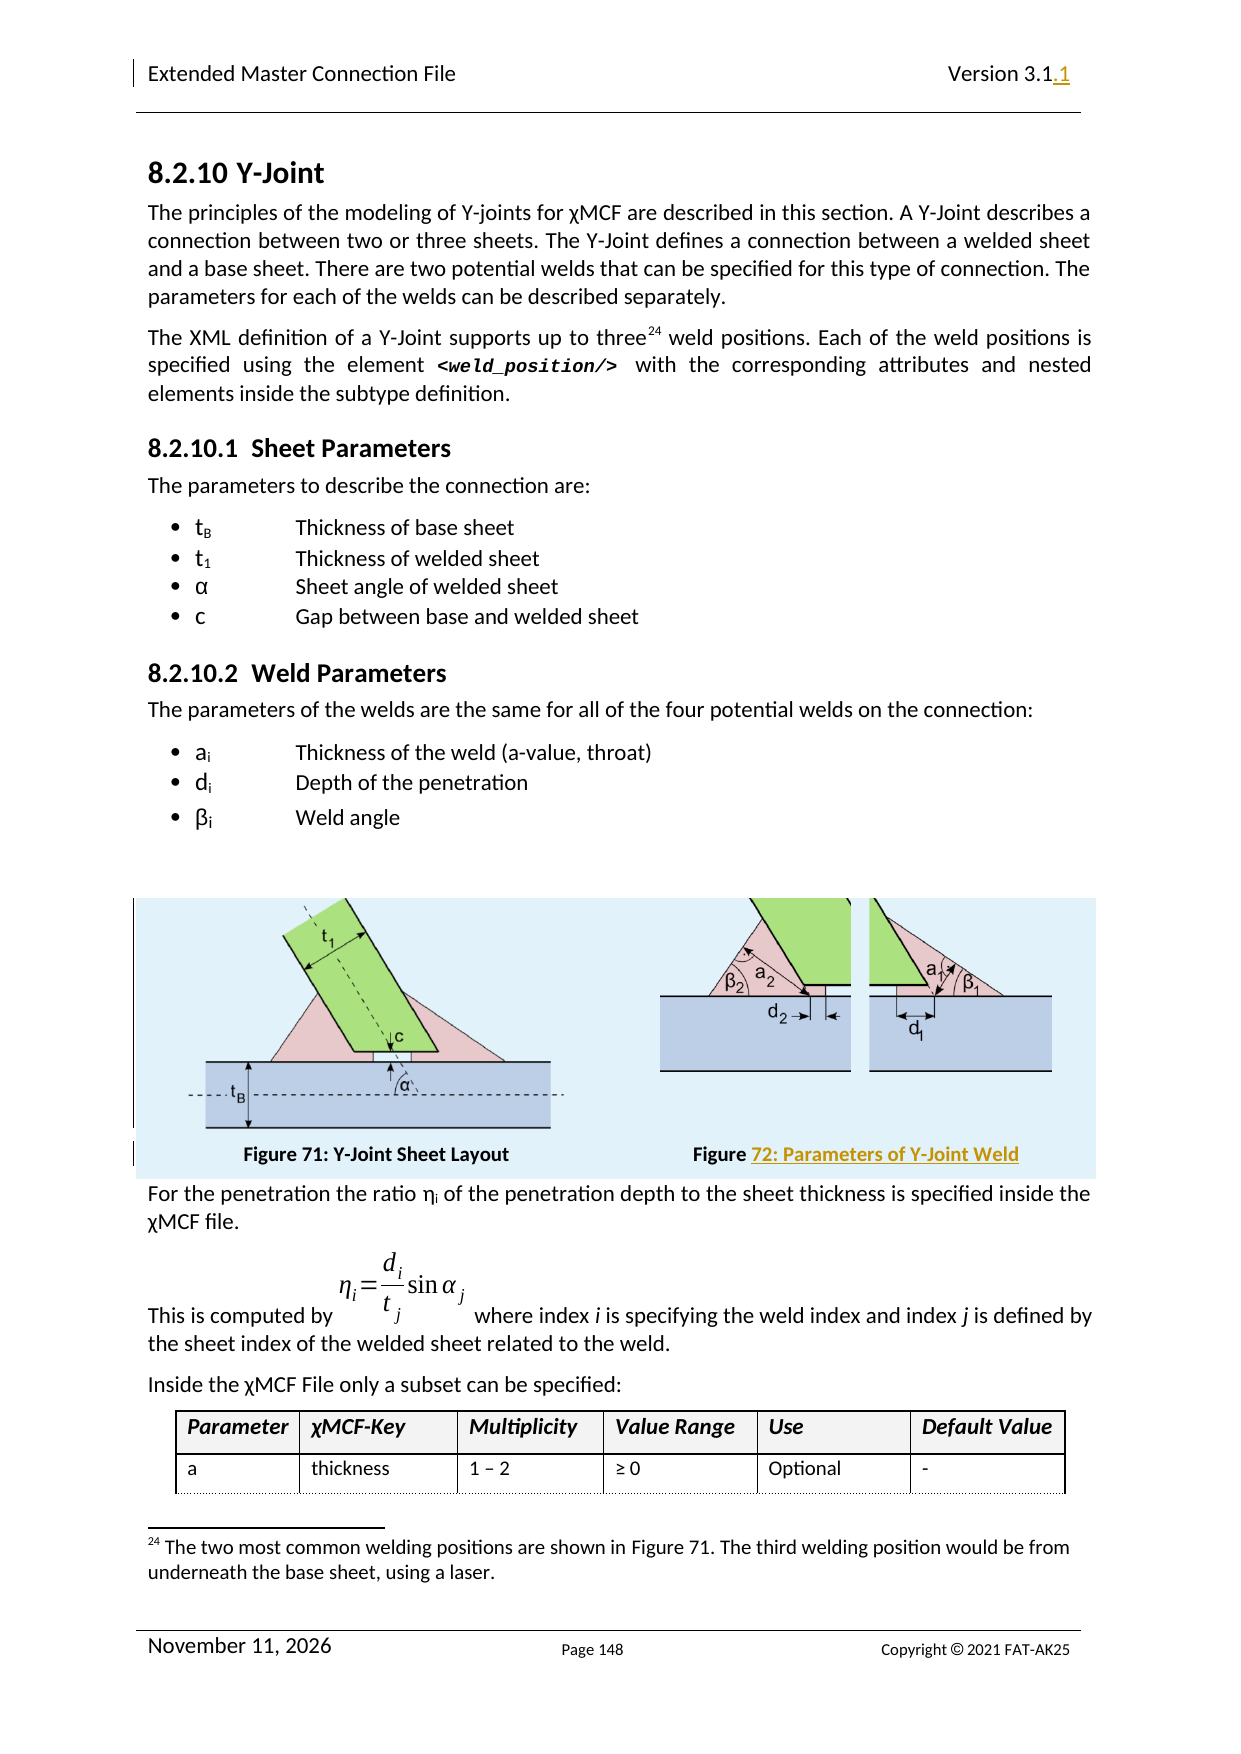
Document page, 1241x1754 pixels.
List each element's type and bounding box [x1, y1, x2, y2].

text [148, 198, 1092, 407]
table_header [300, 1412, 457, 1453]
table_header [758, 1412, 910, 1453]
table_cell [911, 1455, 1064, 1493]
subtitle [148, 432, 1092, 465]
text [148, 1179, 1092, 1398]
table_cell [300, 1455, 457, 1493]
picture [869, 898, 1052, 1072]
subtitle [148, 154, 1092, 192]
picture [188, 898, 564, 1129]
picture [660, 898, 851, 1072]
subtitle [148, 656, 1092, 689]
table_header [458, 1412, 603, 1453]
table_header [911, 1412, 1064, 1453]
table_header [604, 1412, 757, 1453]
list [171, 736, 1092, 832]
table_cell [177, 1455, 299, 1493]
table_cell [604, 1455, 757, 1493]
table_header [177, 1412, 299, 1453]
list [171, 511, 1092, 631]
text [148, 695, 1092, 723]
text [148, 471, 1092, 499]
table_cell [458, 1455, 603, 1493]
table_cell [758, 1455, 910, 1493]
